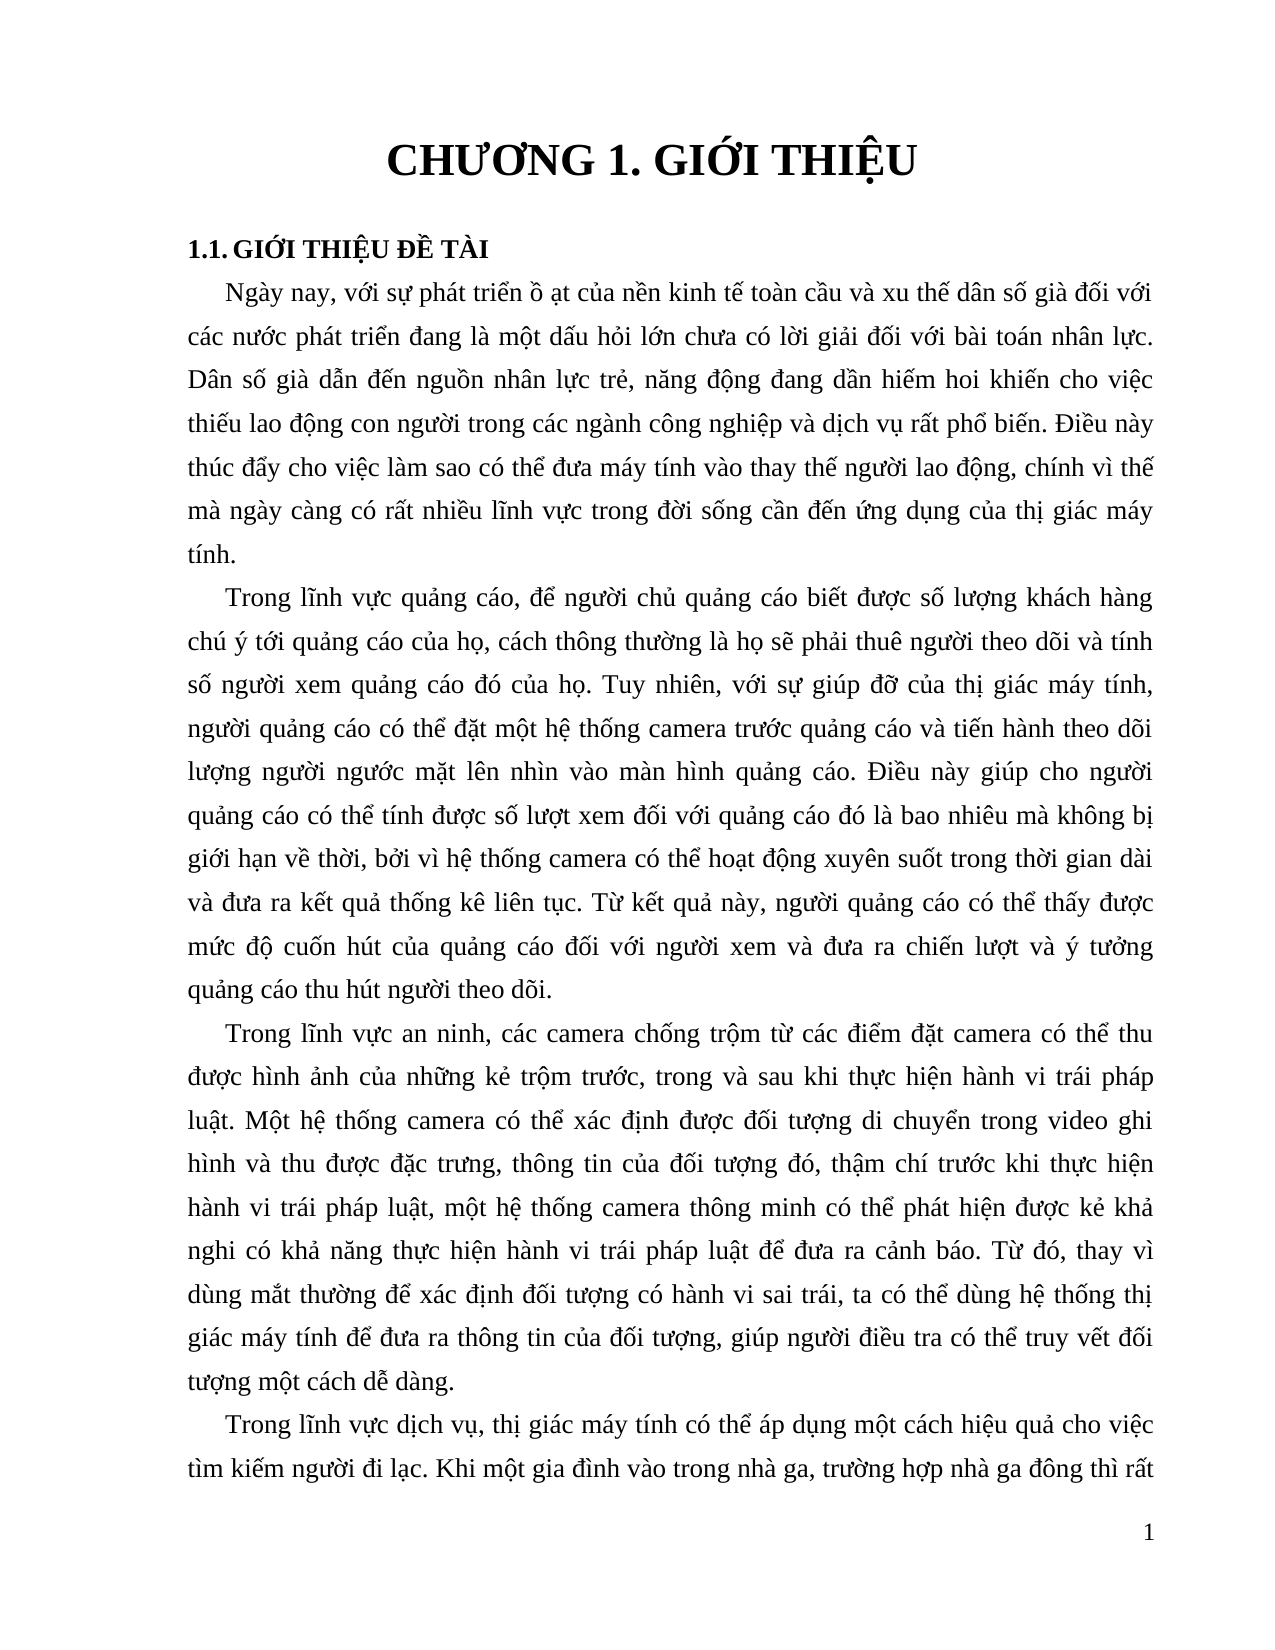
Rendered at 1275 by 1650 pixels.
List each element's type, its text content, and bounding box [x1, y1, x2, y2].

subtitle GIỚI THIỆU ĐỀ TÀI [187, 233, 1155, 264]
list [187, 1408, 1155, 1483]
list Trong lĩnh vực an ninh, các camera chống trộm từ các điểm đặt camera có thể thu được hình ảnh của những kẻ trộm trước, trong và sau khi thực hiện hành vi trái pháp luật. Một hệ thống camera có thể xác định được đối tượng di chuyển trong video ghi hình và thu được đặc trưng, thông tin của đối tượng đó, thậm chí trước khi thực hiện hành vi trái pháp luật, một hệ thống camera thông minh có thể phát hiện được kẻ khả nghi có khả năng thực hiện hành vi trái pháp luật để đưa ra cảnh báo. Từ đó, thay vì dùng mắt thường để xác định đối tượng có hành vi sai trái, ta có thể dùng hệ thống thị giác máy tính để đưa ra thông tin của đối tượng, giúp người điều tra có thể truy vết đối tượng một cách dễ dàng. [187, 1017, 1155, 1396]
list Ngày nay, với sự phát triển ồ ạt của nền kinh tế toàn cầu và xu thế dân số già đối với các nước phát triển đang là một dấu hỏi lớn chưa có lời giải đối với bài toán nhân lực. Dân số già dẫn đến nguồn nhân lực trẻ, năng động đang dần hiếm hoi khiến cho việc thiếu lao động con người trong các ngành công nghiệp và dịch vụ rất phổ biến. Điều này thúc đẩy cho việc làm sao có thể đưa máy tính vào thay thế người lao động, chính vì thế mà ngày càng có rất nhiều lĩnh vực trong đời sống cần đến ứng dụng của thị giác máy tính. [187, 276, 1155, 569]
list Trong lĩnh vực quảng cáo, để người chủ quảng cáo biết được số lượng khách hàng chú ý tới quảng cáo của họ, cách thông thường là họ sẽ phải thuê người theo dõi và tính số người xem quảng cáo đó của họ. Tuy nhiên, với sự giúp đỡ của thị giác máy tính, người quảng cáo có thể đặt một hệ thống camera trước quảng cáo và tiến hành theo dõi lượng người ngước mặt lên nhìn vào màn hình quảng cáo. Điều này giúp cho người quảng cáo có thể tính được số lượt xem đối với quảng cáo đó là bao nhiêu mà không bị giới hạn về thời, bởi vì hệ thống camera có thể hoạt động xuyên suốt trong thời gian dài và đưa ra kết quả thống kê liên tục. Từ kết quả này, người quảng cáo có thể thấy được mức độ cuốn hút của quảng cáo đối với người xem và đưa ra chiến lượt và ý tưởng quảng cáo thu hút người theo dõi. [187, 581, 1155, 1004]
subtitle CHƯƠNG 1. GIỚI THIỆU [150, 132, 1155, 185]
